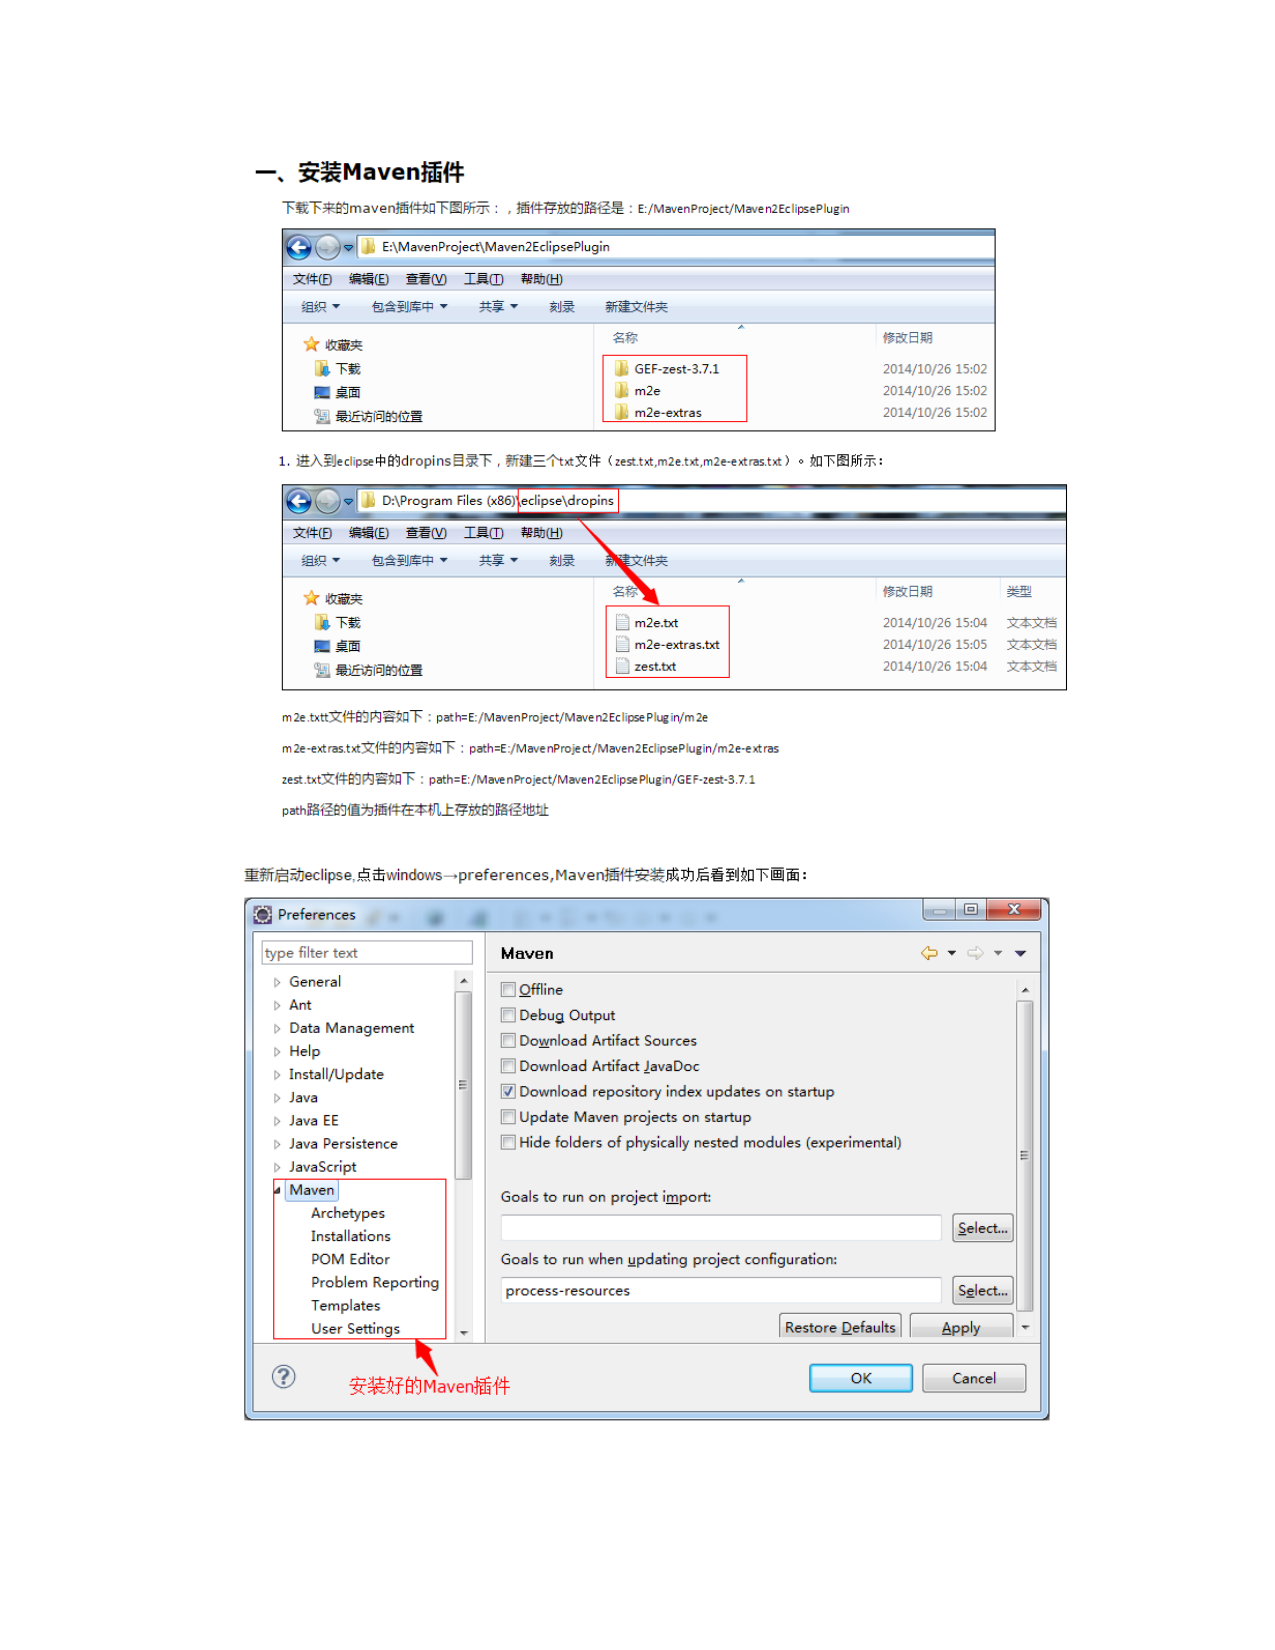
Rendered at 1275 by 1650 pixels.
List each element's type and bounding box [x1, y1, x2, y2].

picture [227, 856, 1127, 1432]
picture [227, 158, 1126, 823]
